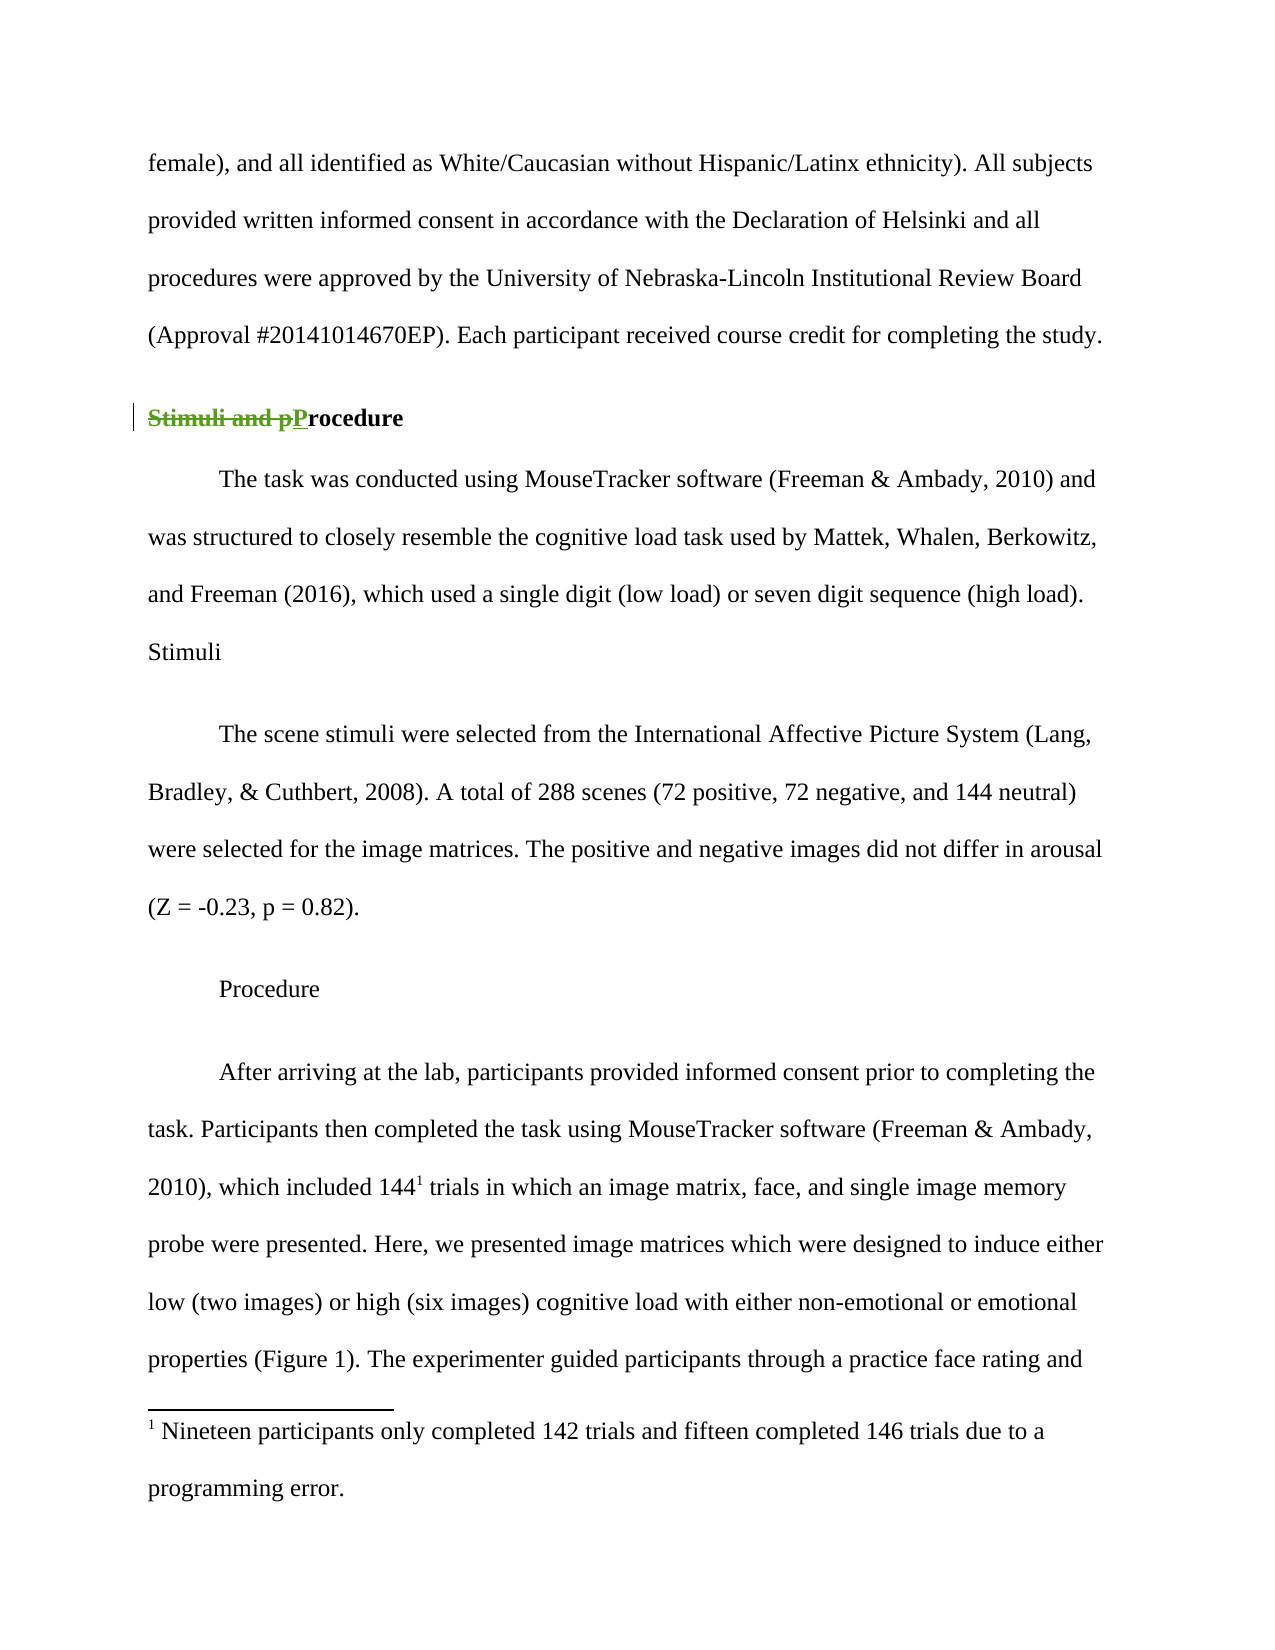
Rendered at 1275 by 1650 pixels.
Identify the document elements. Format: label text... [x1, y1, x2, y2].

subtitle rocedure [148, 403, 1127, 431]
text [148, 1057, 1127, 1373]
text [148, 148, 1127, 349]
